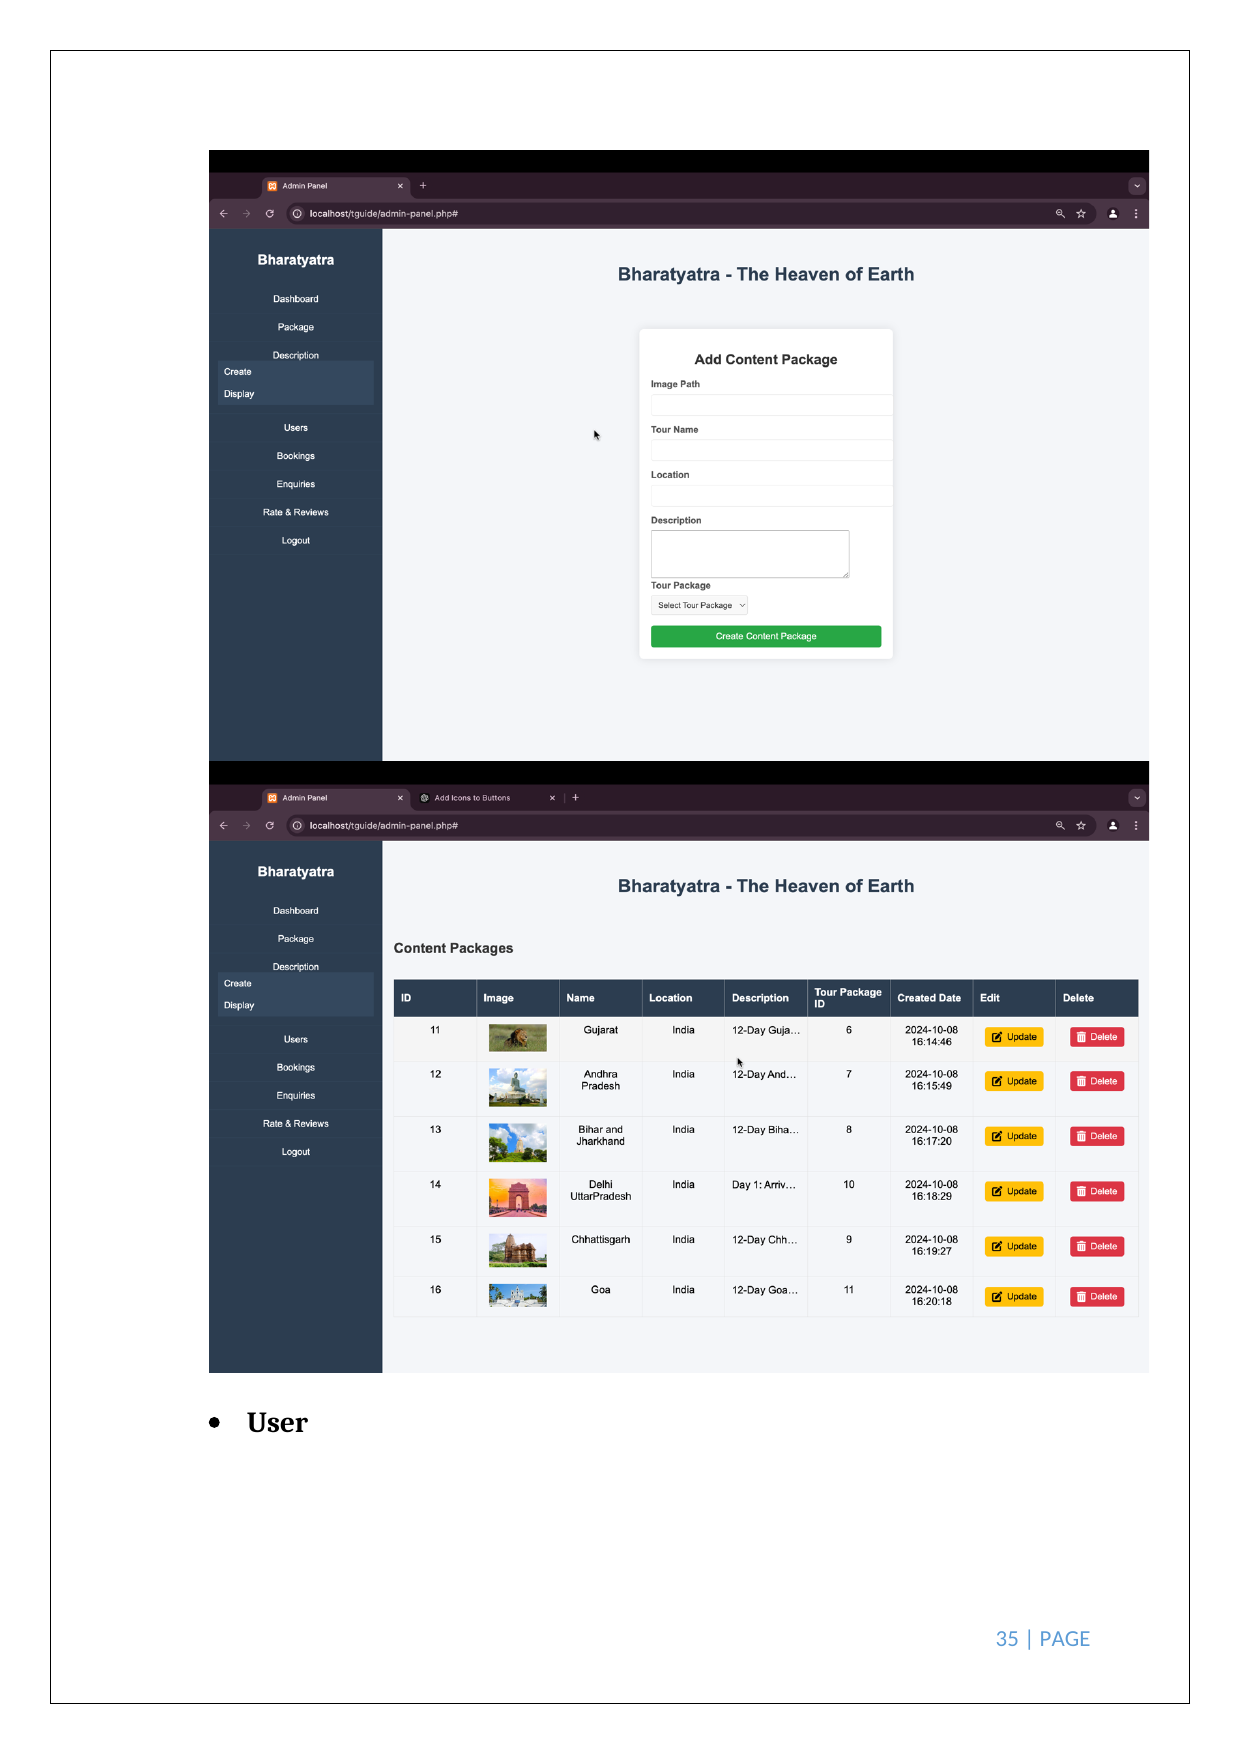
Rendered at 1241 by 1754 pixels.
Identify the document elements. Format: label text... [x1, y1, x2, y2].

list User [209, 1406, 1124, 1440]
picture [209, 150, 1150, 1373]
